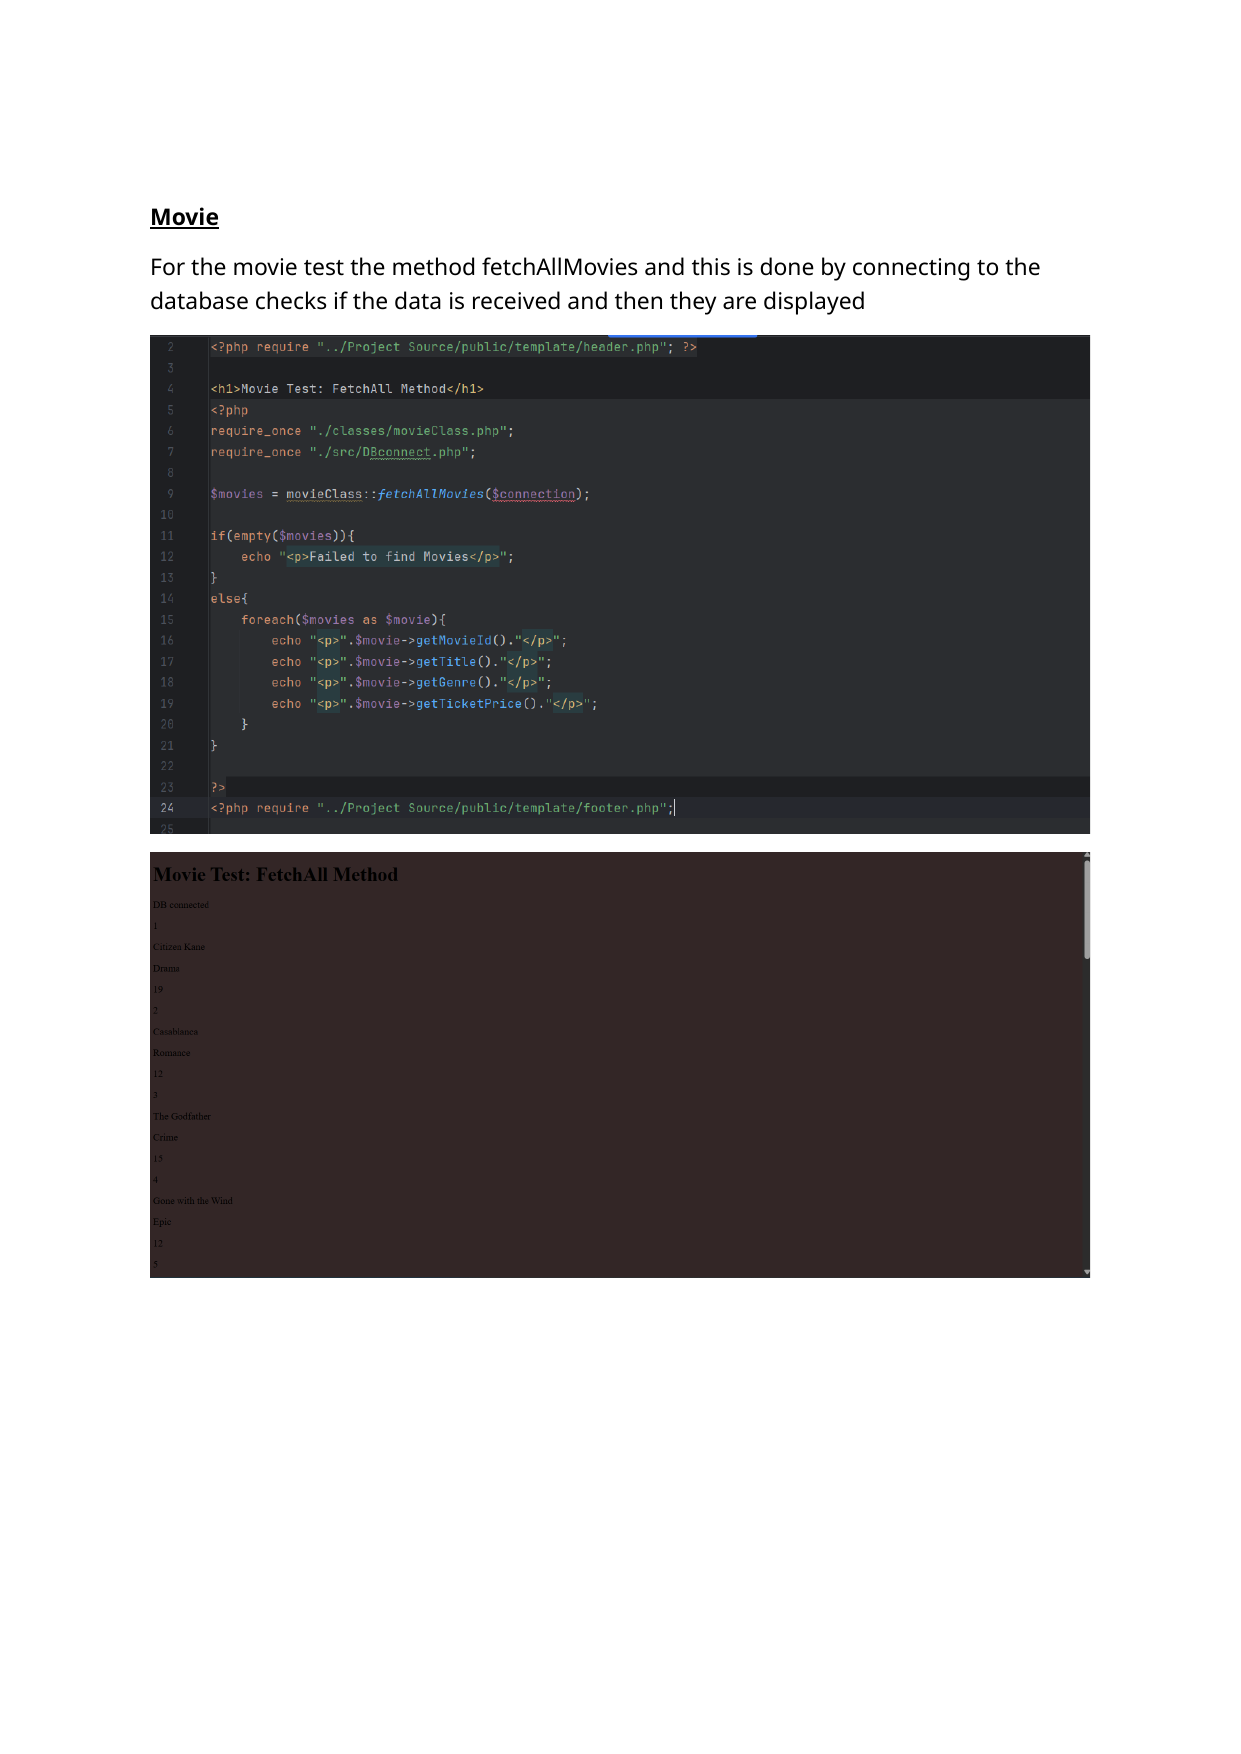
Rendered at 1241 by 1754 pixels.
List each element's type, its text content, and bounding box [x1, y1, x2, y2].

picture [150, 335, 1091, 834]
text Movie [150, 200, 1090, 232]
picture [150, 852, 1091, 1278]
text For the movie test the method fetchAllMovies and this is done by connecting to the database checks if the data is received and then they are displayed [150, 251, 1090, 316]
